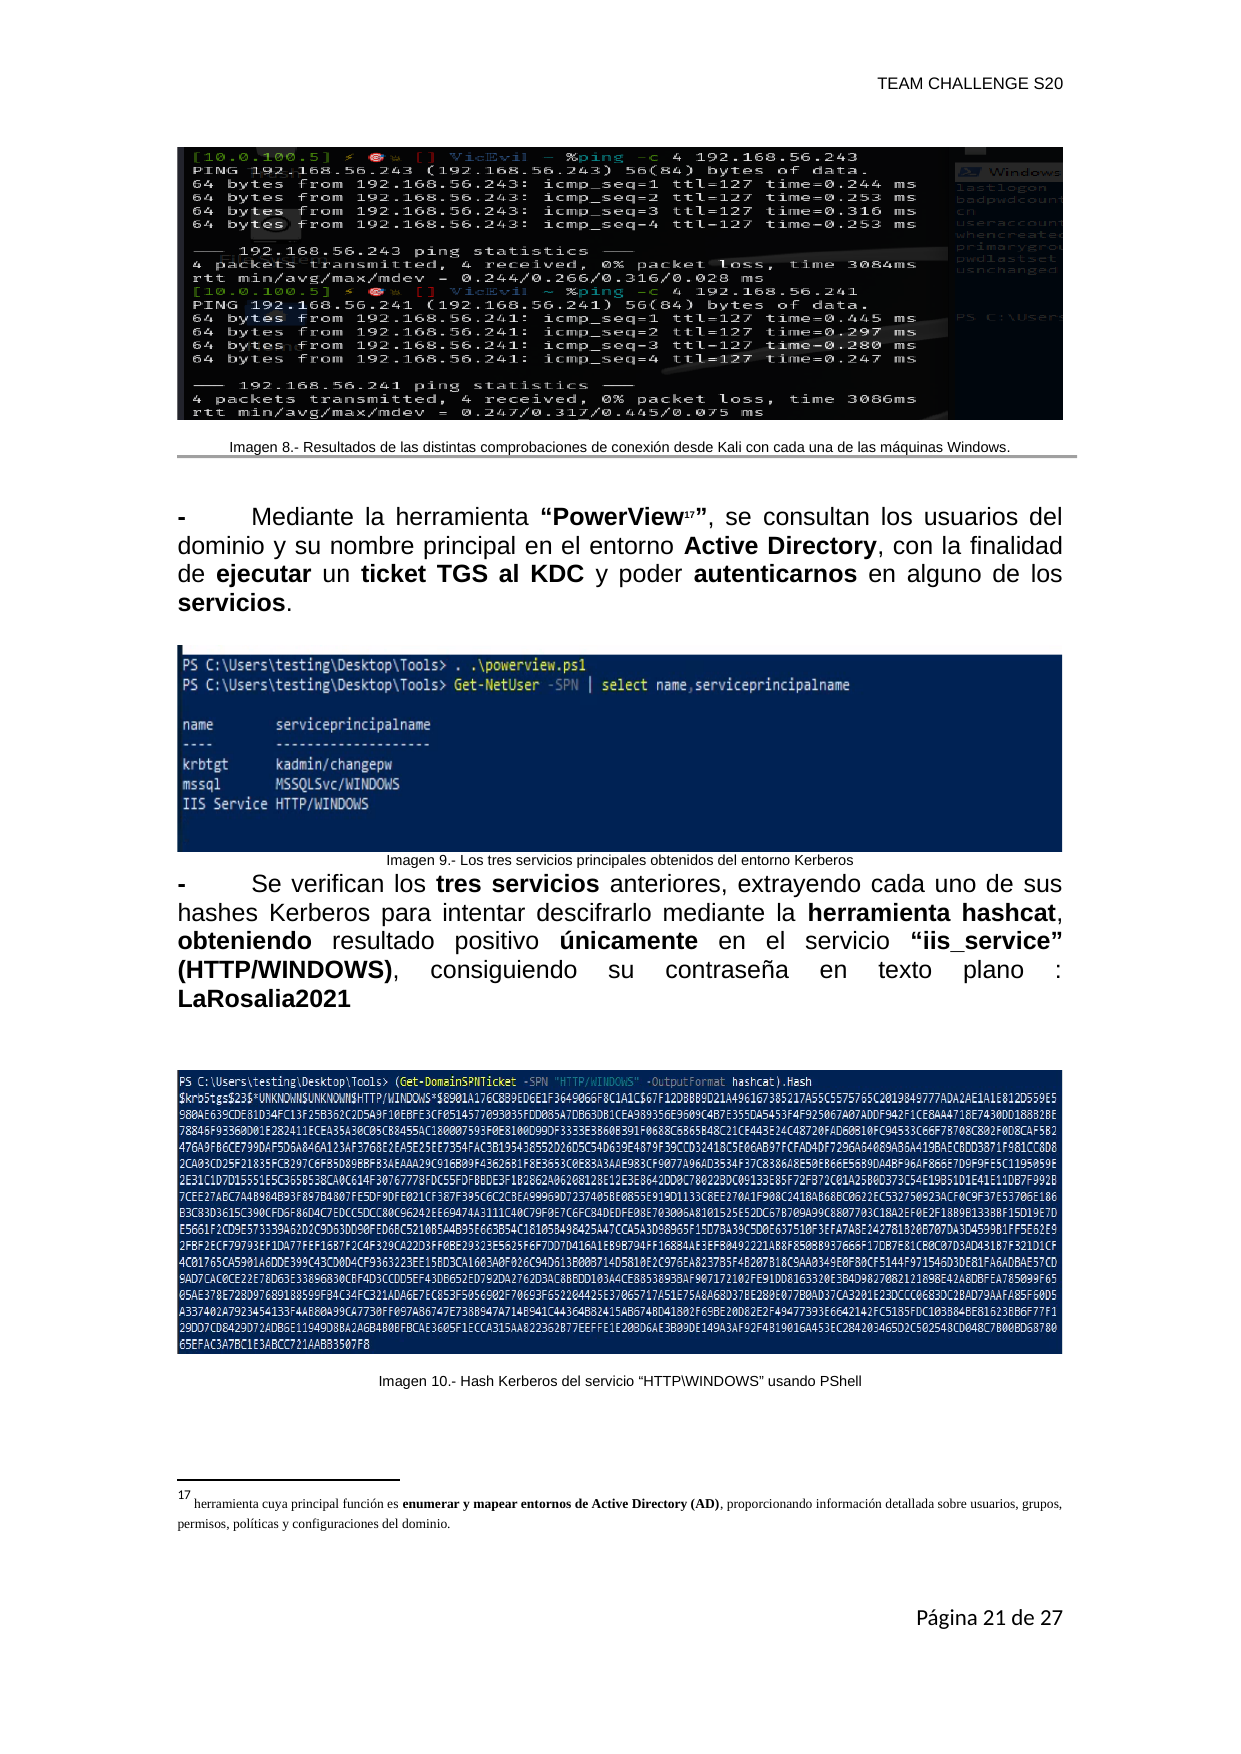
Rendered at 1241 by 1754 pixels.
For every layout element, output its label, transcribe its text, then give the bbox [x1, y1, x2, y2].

picture [177, 147, 1063, 420]
picture [177, 645, 1063, 852]
text Imagen 10.- Hash Kerberos del servicio “HTTP\WINDOWS” usando PShell [177, 1372, 1063, 1389]
picture [177, 1070, 1063, 1354]
text Imagen 9.- Los tres servicios principales obtenidos del entorno Kerberos [177, 852, 1063, 869]
text Imagen 8.- Resultados de las distintas comprobaciones de conexión desde Kali con cada una de las máquinas Windows. [177, 438, 1063, 455]
text - Se verifican los tres servicios anteriores, extrayendo cada uno de sus hashes Kerberos para intentar descifrarlo mediante la herramienta hashcat, obteniendo resultado positivo únicamente en el servicio “iis_service” (HTTP/WINDOWS), consiguiendo su contraseña en texto plano : LaRosalia2021 [177, 869, 1063, 1012]
text - Mediante la herramienta “PowerView”, se consultan los usuarios del dominio y su nombre principal en el entorno Active Directory, con la finalidad de ejecutar un ticket TGS al KDC y poder autenticarnos en alguno de los servicios. [177, 502, 1063, 617]
